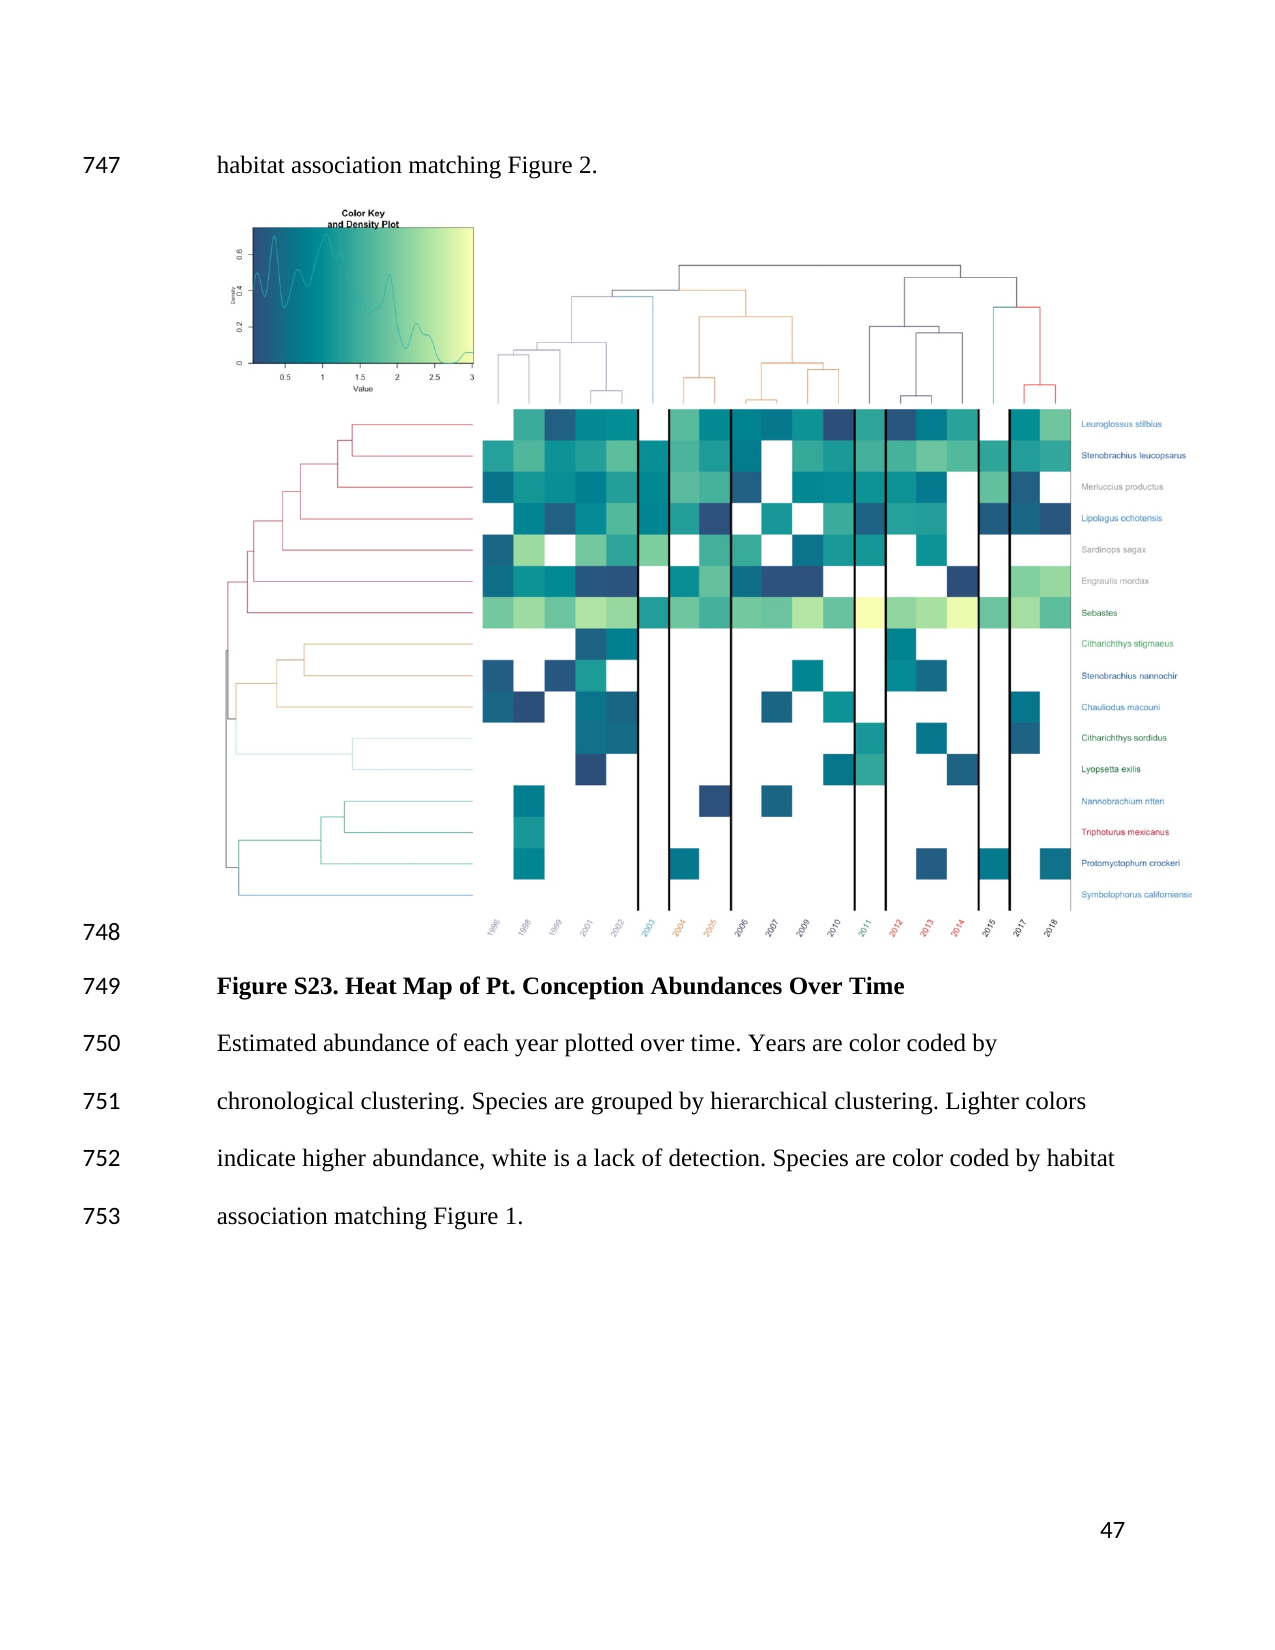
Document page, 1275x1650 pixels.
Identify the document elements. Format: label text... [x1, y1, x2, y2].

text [217, 150, 1125, 209]
text Figure S23. Heat Map of Pt. Conception Abundances Over Time [150, 971, 1125, 1000]
text Estimated abundance of each year plotted over time. Years are color coded by chronological clustering. Species are grouped by hierarchical clustering. Lighter colors indicate higher abundance, white is a lack of detection. Species are color coded by habitat association matching Figure 1. [217, 1028, 1125, 1230]
picture [216, 209, 1192, 941]
